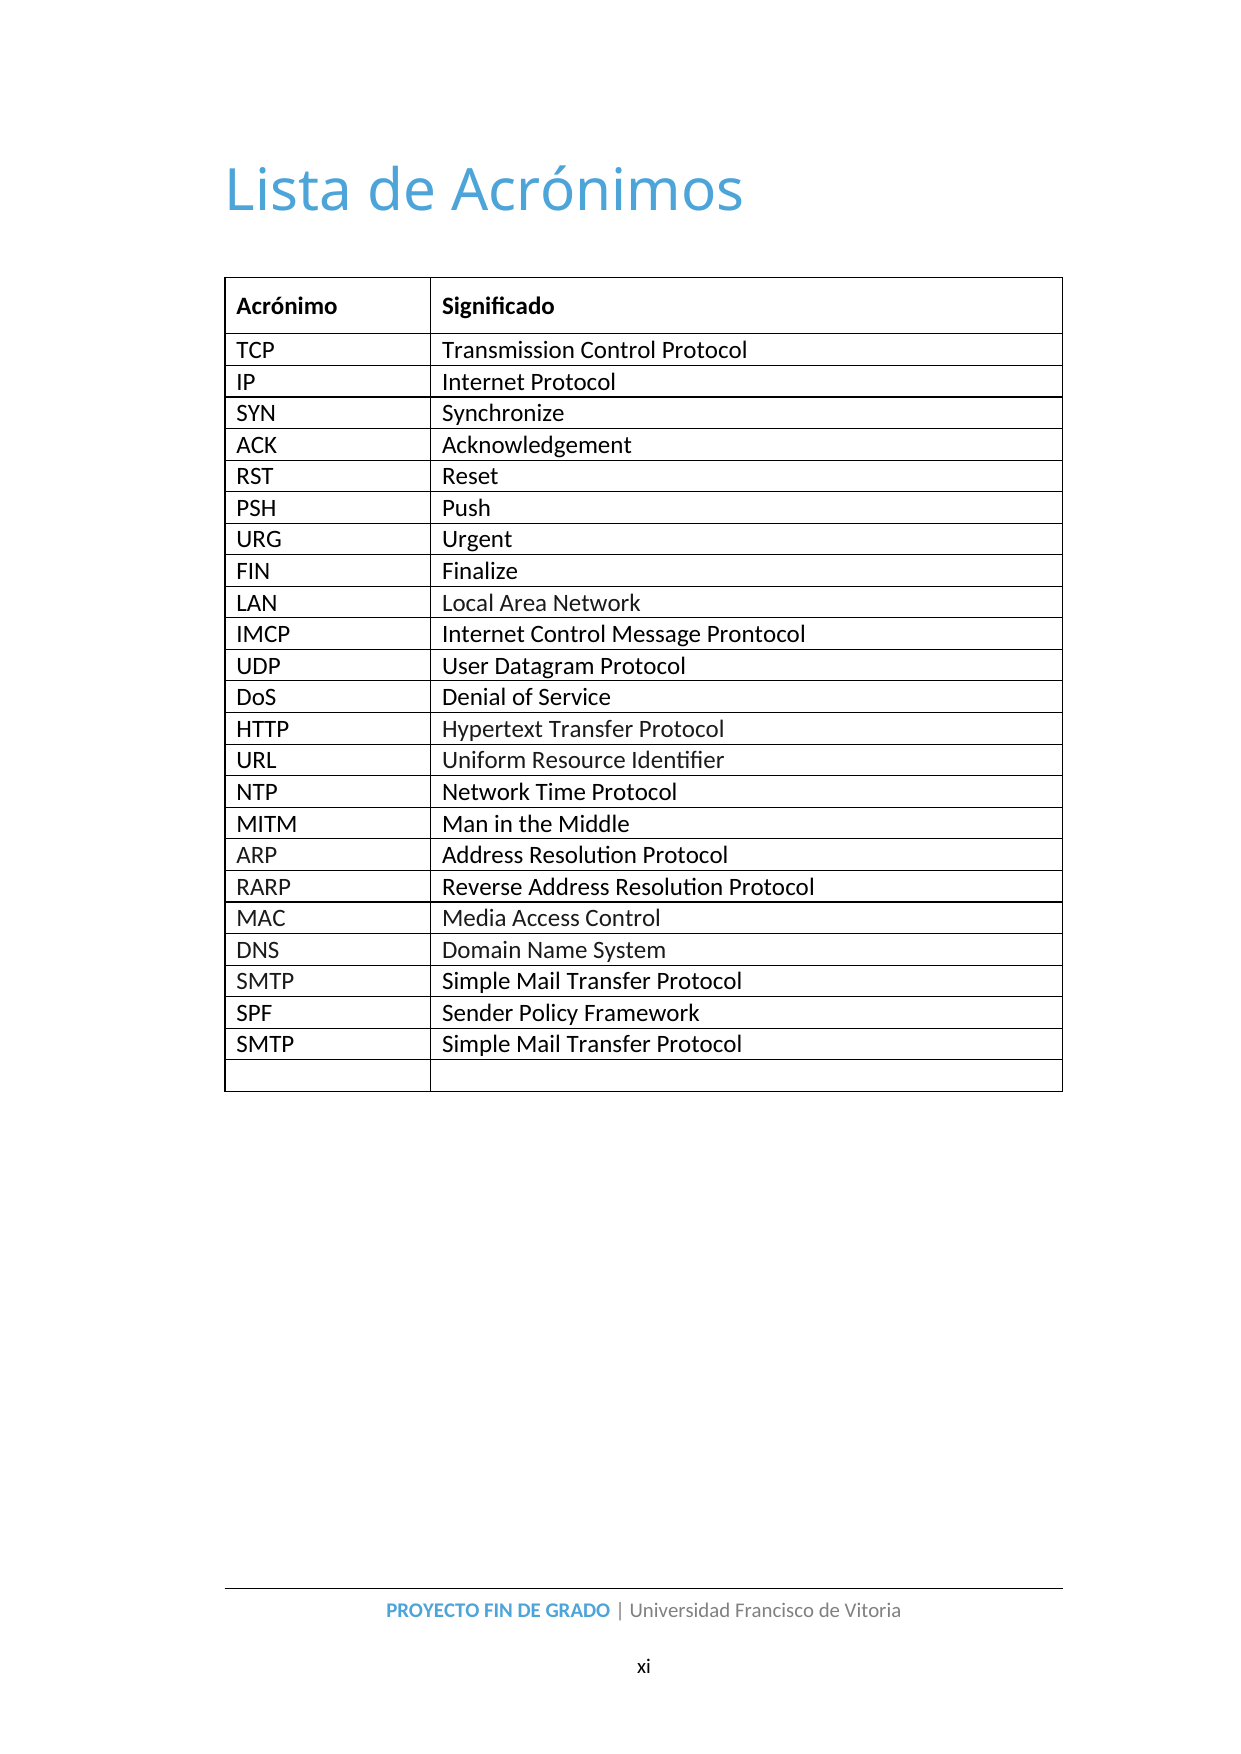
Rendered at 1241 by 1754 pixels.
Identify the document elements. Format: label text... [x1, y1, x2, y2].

table_cell Internet Protocol [431, 366, 1062, 396]
table_cell Simple Mail Transfer Protocol [431, 966, 1062, 996]
table_cell LAN [226, 587, 430, 617]
table_cell Reset [431, 461, 1062, 491]
table_cell RARP [226, 871, 430, 901]
table_cell Reverse Address Resolution Protocol [431, 871, 1062, 901]
table_cell Synchronize [431, 398, 1062, 428]
table_cell FIN [226, 555, 430, 586]
table_cell Address Resolution Protocol [431, 839, 1062, 870]
table_cell URG [226, 524, 430, 554]
table_cell MITM [226, 808, 430, 838]
table_cell Urgent [431, 524, 1062, 554]
table_cell DNS [226, 934, 430, 964]
table_cell Man in the Middle [431, 808, 1062, 838]
table_cell HTTP [226, 713, 430, 743]
table_cell MAC [226, 903, 430, 933]
table_cell DoS [226, 681, 430, 712]
table_cell IP [226, 366, 430, 396]
table_cell NTP [226, 776, 430, 807]
table_cell SYN [226, 398, 430, 428]
table_cell Media Access Control [431, 903, 1062, 933]
table_cell Push [431, 492, 1062, 523]
table_cell Internet Control Message Prontocol [431, 618, 1062, 649]
table_cell TCP [226, 334, 430, 365]
table_header Significado [431, 278, 1062, 333]
table_cell Acknowledgement [431, 429, 1062, 459]
table_cell Denial of Service [431, 681, 1062, 712]
table_cell ACK [226, 429, 430, 459]
table_cell Hypertext Transfer Protocol [431, 713, 1062, 743]
table_cell User Datagram Protocol [431, 650, 1062, 680]
table_cell Simple Mail Transfer Protocol [431, 1029, 1062, 1059]
table_cell Transmission Control Protocol [431, 334, 1062, 365]
table_cell URL [226, 745, 430, 775]
table_cell Finalize [431, 555, 1062, 586]
title Lista de Acrónimos [224, 148, 1063, 227]
table_cell Uniform Resource Identifier [431, 745, 1062, 775]
table_cell IMCP [226, 618, 430, 649]
table_cell ARP [226, 839, 430, 870]
table_cell SMTP [226, 1029, 430, 1059]
table_cell Local Area Network [431, 587, 1062, 617]
table_cell Sender Policy Framework [431, 997, 1062, 1028]
table_cell SPF [226, 997, 430, 1028]
table_cell RST [226, 461, 430, 491]
table_cell [226, 1060, 430, 1091]
table_cell Domain Name System [431, 934, 1062, 964]
table_cell Network Time Protocol [431, 776, 1062, 807]
table_cell PSH [226, 492, 430, 523]
table_cell UDP [226, 650, 430, 680]
table_header Acrónimo [226, 278, 430, 333]
table_cell SMTP [226, 966, 430, 996]
table_cell [431, 1060, 1062, 1091]
